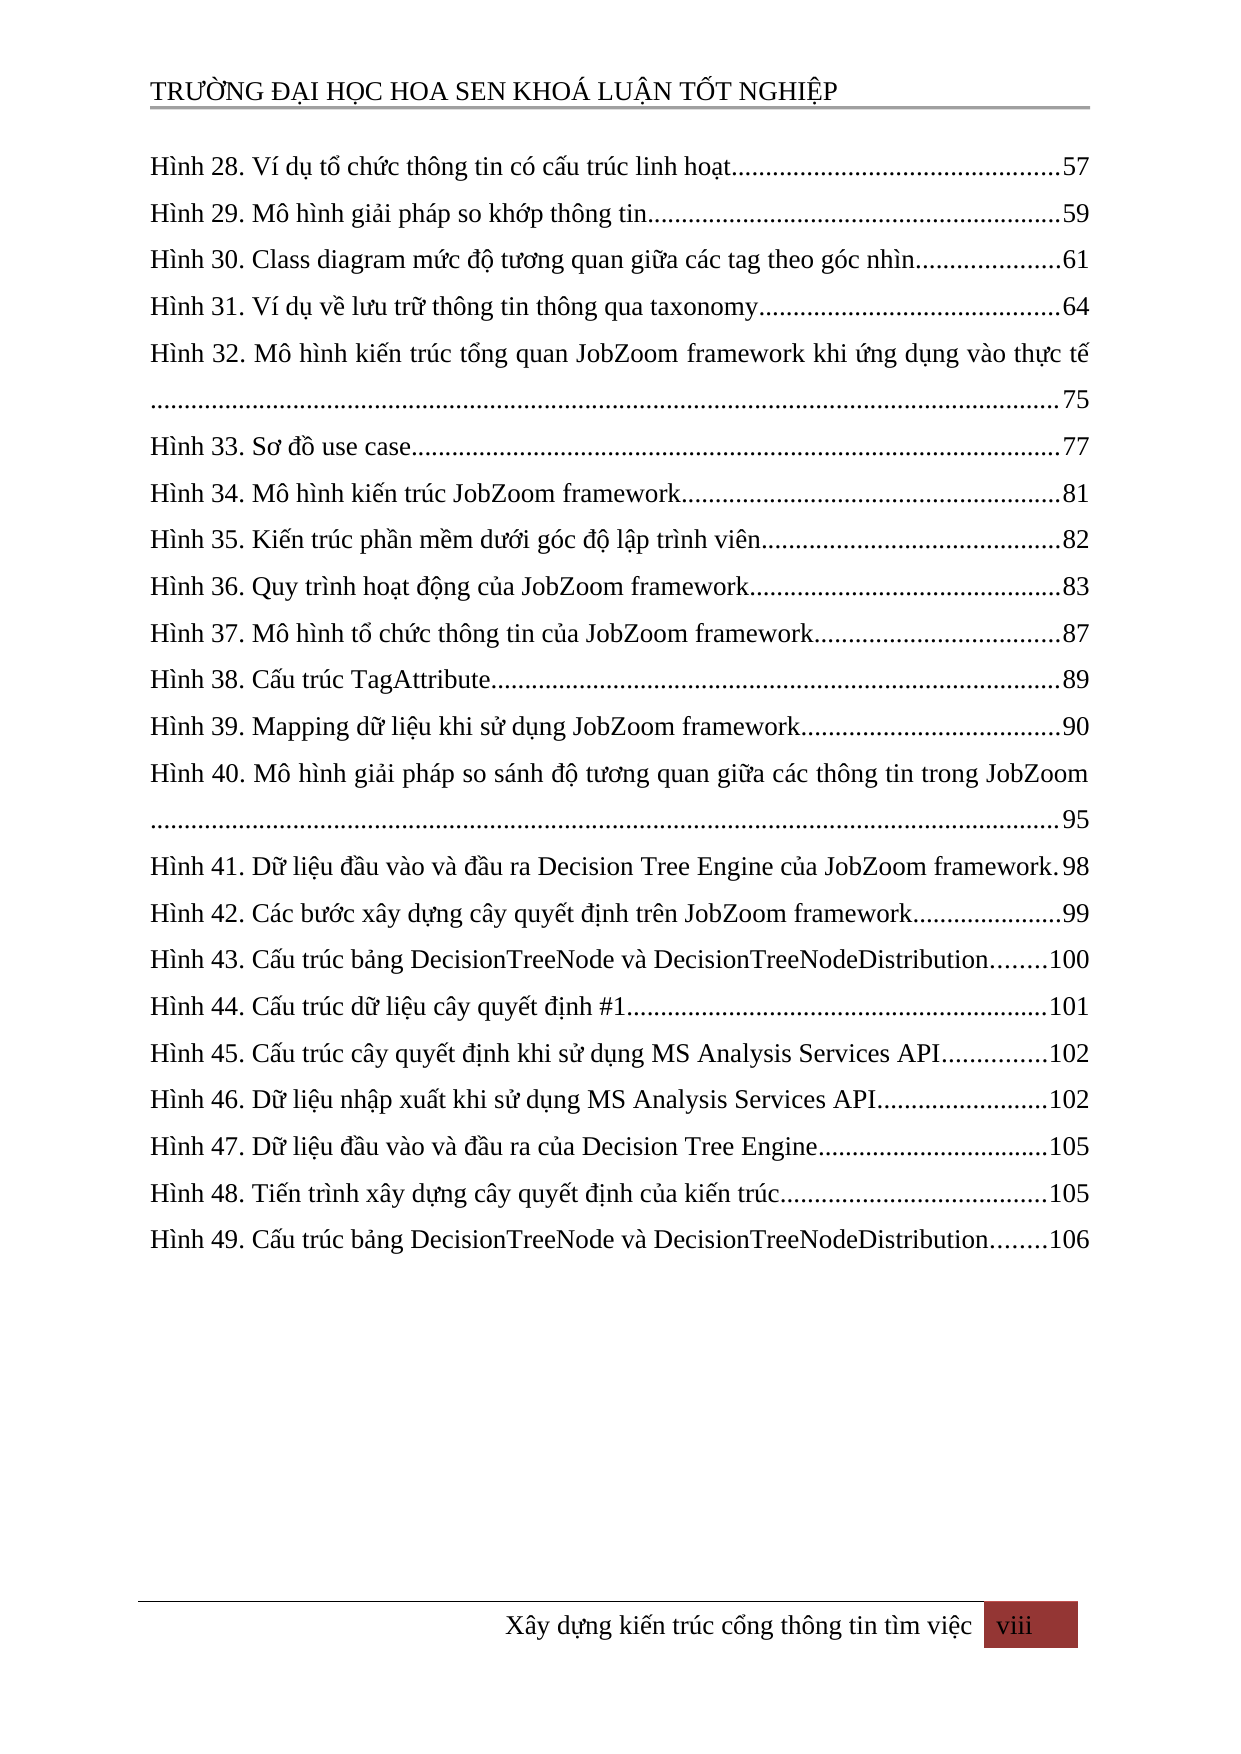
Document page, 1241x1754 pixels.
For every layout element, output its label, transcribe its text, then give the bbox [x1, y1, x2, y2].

text Hình 45. Cấu trúc cây quyết định khi sử dụng MS Analysis Services API 102 [150, 1037, 1090, 1068]
text Hình 33. Sơ đồ use case 77 [150, 430, 1090, 461]
text Hình 34. Mô hình kiến trúc JobZoom framework 81 [150, 477, 1090, 508]
text Hình 42. Các bước xây dựng cây quyết định trên JobZoom framework 99 [150, 897, 1090, 928]
text Hình 37. Mô hình tổ chức thông tin của JobZoom framework 87 [150, 617, 1090, 648]
text Hình 47. Dữ liệu đầu vào và đầu ra của Decision Tree Engine 105 [150, 1130, 1090, 1161]
text Hình 39. Mapping dữ liệu khi sử dụng JobZoom framework 90 [150, 710, 1090, 741]
text Hình 48. Tiến trình xây dựng cây quyết định của kiến trúc 105 [150, 1177, 1090, 1208]
text Hình 46. Dữ liệu nhập xuất khi sử dụng MS Analysis Services API 102 [150, 1083, 1090, 1114]
text Hình 32. Mô hình kiến trúc tổng quan JobZoom framework khi ứng dụng vào thực tế 75 [150, 337, 1090, 414]
text Hình 43. Cấu trúc bảng DecisionTreeNode và DecisionTreeNodeDistribution 100 [150, 943, 1090, 974]
text Hình 38. Cấu trúc TagAttribute 89 [150, 663, 1090, 694]
text Hình 36. Quy trình hoạt động của JobZoom framework 83 [150, 570, 1090, 601]
text Hình 30. Class diagram mức độ tương quan giữa các tag theo góc nhìn 61 [150, 243, 1090, 274]
text Hình 41. Dữ liệu đầu vào và đầu ra Decision Tree Engine của JobZoom framework 98 [150, 850, 1090, 881]
text Hình 49. Cấu trúc bảng DecisionTreeNode và DecisionTreeNodeDistribution 106 [150, 1223, 1090, 1254]
text Hình 31. Ví dụ về lưu trữ thông tin thông qua taxonomy 64 [150, 290, 1090, 321]
text Hình 40. Mô hình giải pháp so sánh độ tương quan giữa các thông tin trong JobZoom 95 [150, 757, 1090, 834]
text Hình 44. Cấu trúc dữ liệu cây quyết định #1 101 [150, 990, 1090, 1021]
text Hình 35. Kiến trúc phần mềm dưới góc độ lập trình viên 82 [150, 523, 1090, 554]
text Hình 29. Mô hình giải pháp so khớp thông tin 59 [150, 197, 1090, 228]
text Hình 28. Ví dụ tổ chức thông tin có cấu trúc linh hoạt 57 [150, 150, 1090, 181]
